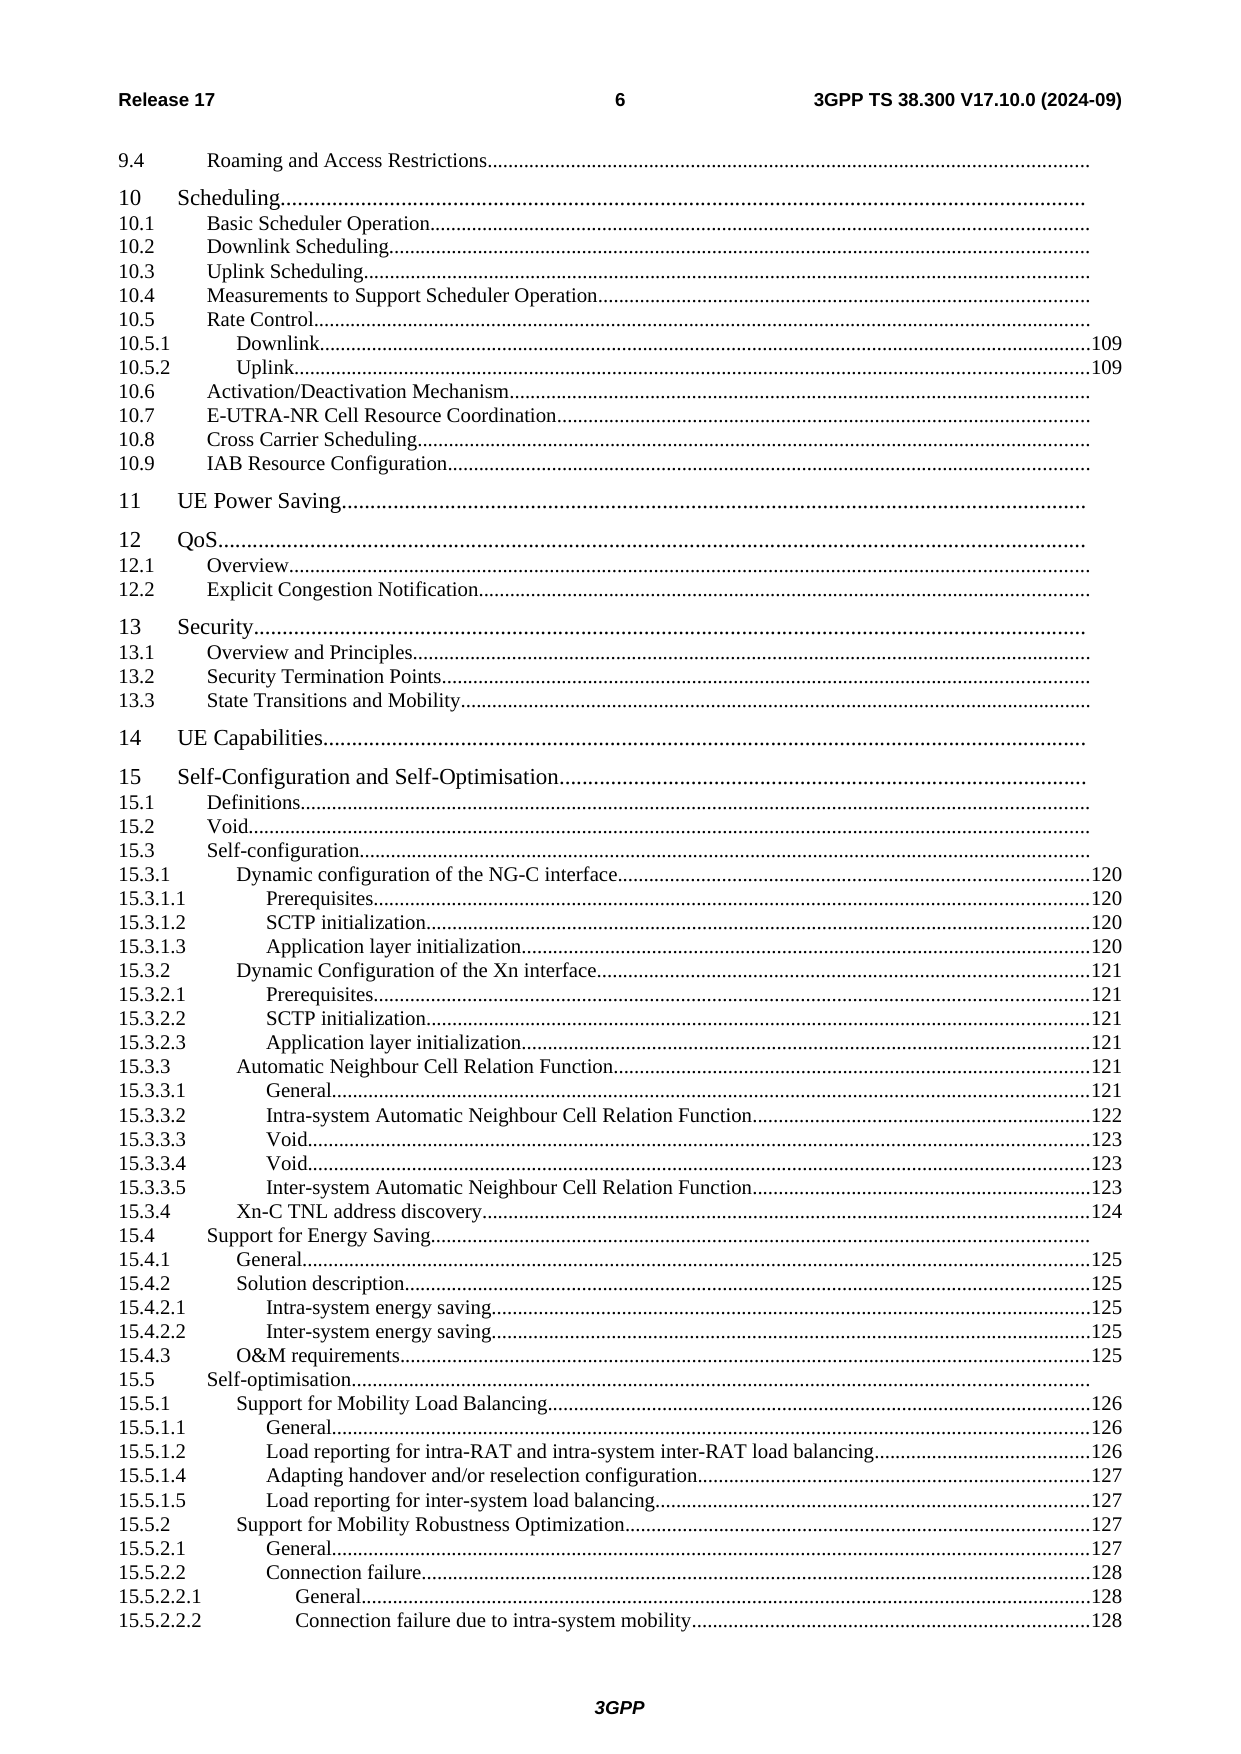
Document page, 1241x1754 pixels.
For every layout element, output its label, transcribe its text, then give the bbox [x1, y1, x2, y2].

text 10.7 E-UTRA-NR Cell Resource Coordination 110 [118, 403, 1078, 427]
text 15.5 Self-optimisation 126 [118, 1367, 1078, 1391]
text 15.3.2.3 Application layer initialization 121 [118, 1030, 1122, 1054]
text 15.4.1 General 125 [118, 1247, 1122, 1271]
text 10.6 Activation/Deactivation Mechanism 110 [118, 379, 1078, 403]
text 15.4 Support for Energy Saving 125 [118, 1223, 1078, 1247]
text 15.3.4 Xn-C TNL address discovery 124 [118, 1199, 1122, 1223]
text 10 Scheduling 107 [118, 184, 1078, 210]
text 15.3.3.3 Void 123 [118, 1127, 1122, 1151]
text 12.1 Overview 113 [118, 553, 1078, 577]
text 15.2 Void 120 [118, 814, 1078, 838]
text 15.3.1.2 SCTP initialization 120 [118, 910, 1122, 934]
text 10.4 Measurements to Support Scheduler Operation 109 [118, 283, 1078, 307]
text 15.5.2 Support for Mobility Robustness Optimization 127 [118, 1512, 1122, 1536]
text 15.3.2.2 SCTP initialization 121 [118, 1006, 1122, 1030]
text 15.5.1.1 General 126 [118, 1415, 1122, 1439]
text 10.5.1 Downlink 109 [118, 331, 1122, 355]
text 15.5.2.2.2 Connection failure due to intra-system mobility 128 [118, 1608, 1122, 1632]
text 10.1 Basic Scheduler Operation 107 [118, 210, 1078, 234]
text 15.4.3 O&M requirements 125 [118, 1343, 1122, 1367]
text 12.2 Explicit Congestion Notification 116 [118, 577, 1078, 601]
text 15.4.2.1 Intra-system energy saving 125 [118, 1295, 1122, 1319]
text 15.5.1 Support for Mobility Load Balancing 126 [118, 1391, 1122, 1415]
text 10.5 Rate Control 109 [118, 307, 1078, 331]
text 15.5.2.2.1 General 128 [118, 1584, 1122, 1608]
text 15.4.2.2 Inter-system energy saving 125 [118, 1319, 1122, 1343]
text 13 Security 116 [118, 613, 1078, 640]
text 15.3.3.5 Inter-system Automatic Neighbour Cell Relation Function 123 [118, 1175, 1122, 1199]
text 15.5.1.5 Load reporting for inter-system load balancing 127 [118, 1487, 1122, 1512]
text 14 UE Capabilities 119 [118, 724, 1078, 751]
text 12 QoS 113 [118, 526, 1078, 553]
text 15.3.1.1 Prerequisites 120 [118, 886, 1122, 910]
text 10.9 IAB Resource Configuration 111 [118, 451, 1078, 475]
text 15.5.2.1 General 127 [118, 1536, 1122, 1560]
text 15.3.3 Automatic Neighbour Cell Relation Function 121 [118, 1054, 1122, 1078]
text 15.3.2 Dynamic Configuration of the Xn interface 121 [118, 958, 1122, 982]
text 15.5.1.4 Adapting handover and/or reselection configuration 127 [118, 1463, 1122, 1487]
text 15.3.3.4 Void 123 [118, 1151, 1122, 1175]
text 15.3 Self-configuration 120 [118, 838, 1078, 862]
text 10.5.2 Uplink 109 [118, 355, 1122, 379]
text 15.3.3.2 Intra-system Automatic Neighbour Cell Relation Function 122 [118, 1102, 1122, 1127]
text 10.8 Cross Carrier Scheduling 110 [118, 427, 1078, 451]
text 9.4 Roaming and Access Restrictions 106 [118, 147, 1078, 172]
text 13.1 Overview and Principles 116 [118, 640, 1078, 664]
text 10.2 Downlink Scheduling 107 [118, 234, 1078, 258]
text 15.3.3.1 General 121 [118, 1078, 1122, 1102]
text 13.3 State Transitions and Mobility 118 [118, 688, 1078, 712]
text 11 UE Power Saving 112 [118, 488, 1078, 514]
text 10.3 Uplink Scheduling 108 [118, 258, 1078, 283]
text 15.3.1.3 Application layer initialization 120 [118, 934, 1122, 958]
text 15.3.1 Dynamic configuration of the NG-C interface 120 [118, 862, 1122, 886]
text 15.1 Definitions 120 [118, 790, 1078, 814]
text 15.4.2 Solution description 125 [118, 1271, 1122, 1295]
text 13.2 Security Termination Points 118 [118, 664, 1078, 688]
text 15.3.2.1 Prerequisites 121 [118, 982, 1122, 1006]
text 15.5.2.2 Connection failure 128 [118, 1560, 1122, 1584]
text 15 Self-Configuration and Self-Optimisation 120 [118, 763, 1078, 790]
text 15.5.1.2 Load reporting for intra-RAT and intra-system inter-RAT load balancing 126 [118, 1439, 1122, 1463]
